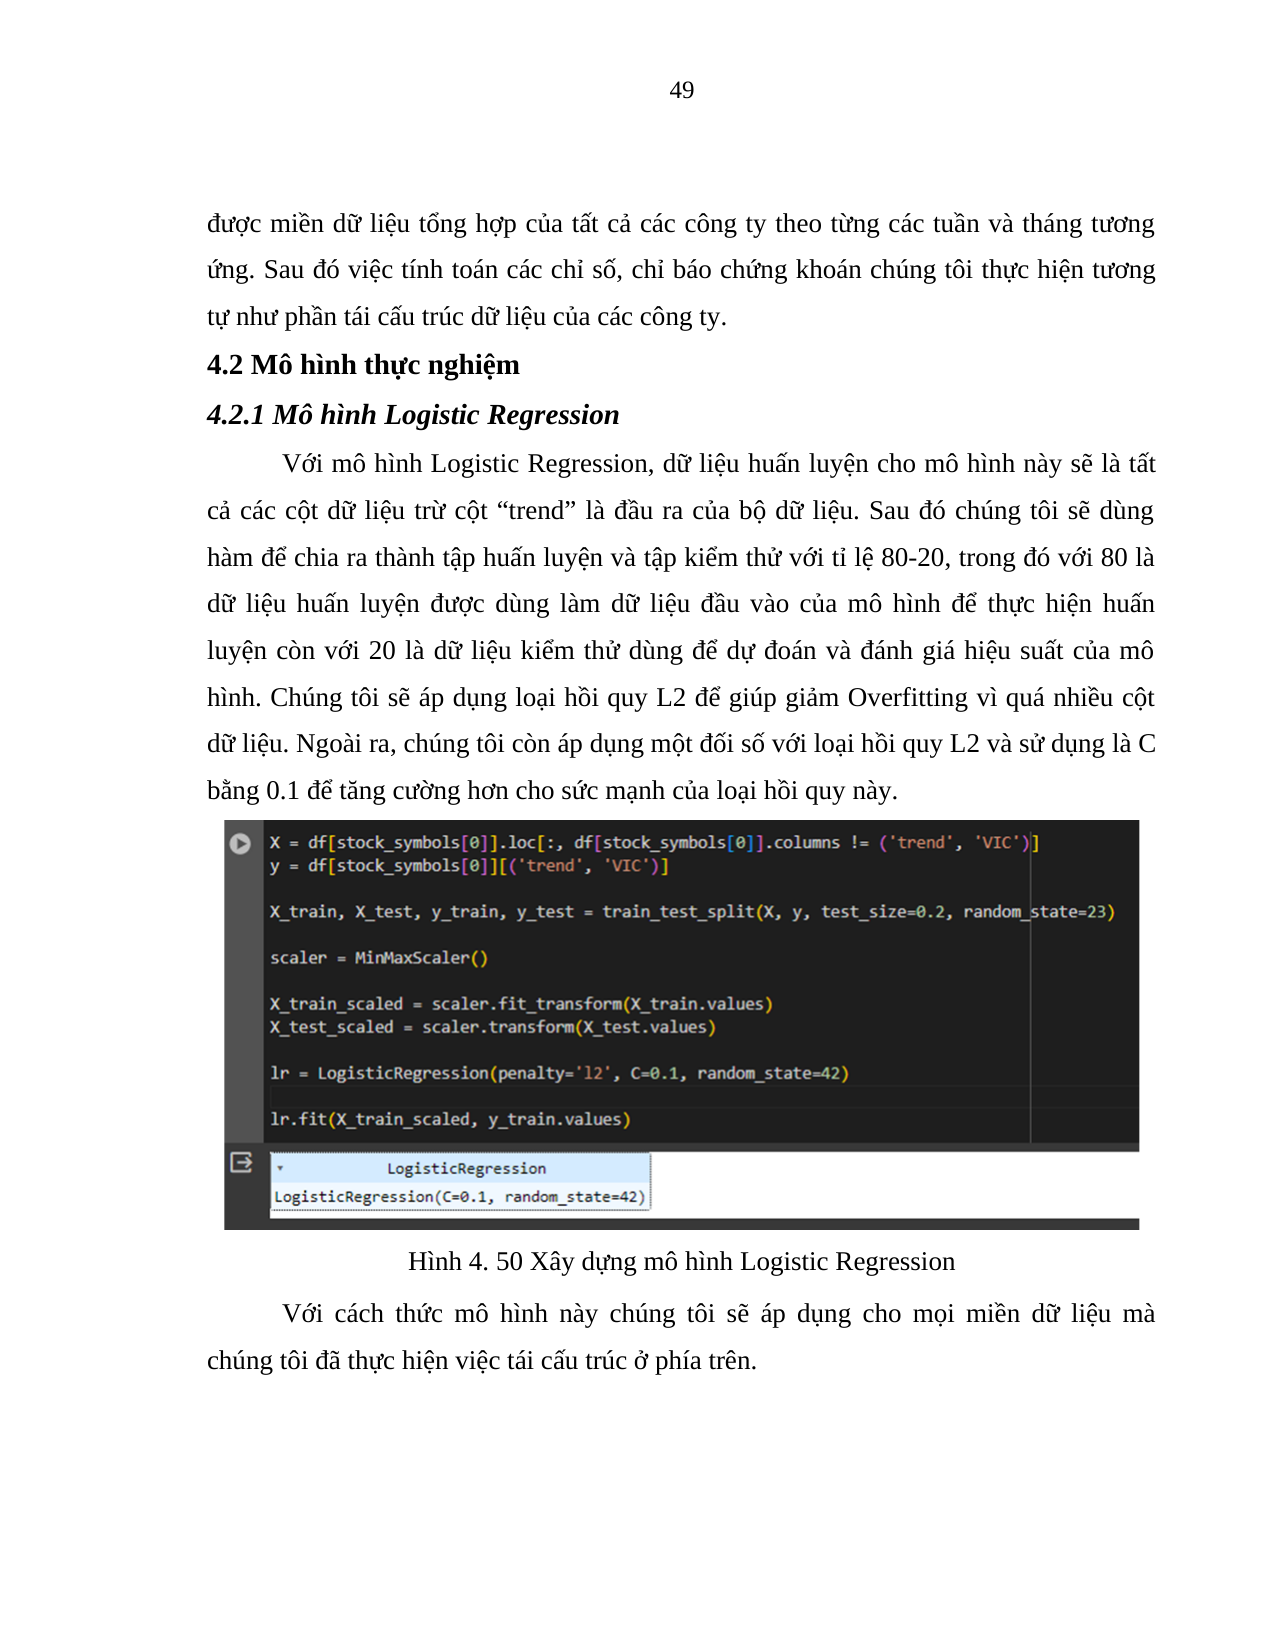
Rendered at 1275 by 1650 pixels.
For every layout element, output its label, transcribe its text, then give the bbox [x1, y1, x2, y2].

text 4.2.1 Mô hình Logistic Regression [207, 397, 1157, 431]
text 4.2 Mô hình thực nghiệm [207, 347, 1157, 380]
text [207, 207, 1157, 331]
text Hình 4. 50 Xây dựng mô hình Logistic Regression [207, 1245, 1157, 1276]
picture [224, 820, 1140, 1230]
text Với mô hình Logistic Regression, dữ liệu huấn luyện cho mô hình này sẽ là tất cả các cột dữ liệu trừ cột “trend” là đầu ra của bộ dữ liệu. Sau đó chúng tôi sẽ dùng hàm để chia ra thành tập huấn luyện và tập kiểm thử với tỉ lệ 80-20, trong đó với 80 là dữ liệu huấn luyện được dùng làm dữ liệu đầu vào của mô hình để thực hiện huấn luyện còn với 20 là dữ liệu kiểm thử dùng để dự đoán và đánh giá hiệu suất của mô hình. Chúng tôi sẽ áp dụng loại hồi quy L2 để giúp giảm Overfitting vì quá nhiều cột dữ liệu. Ngoài ra, chúng tôi còn áp dụng một đối số với loại hồi quy L2 và sử dụng là C bằng 0.1 để tăng cường hơn cho sức mạnh của loại hồi quy này. [207, 447, 1157, 805]
text Với cách thức mô hình này chúng tôi sẽ áp dụng cho mọi miền dữ liệu mà chúng tôi đã thực hiện việc tái cấu trúc ở phía trên. [207, 1297, 1157, 1375]
